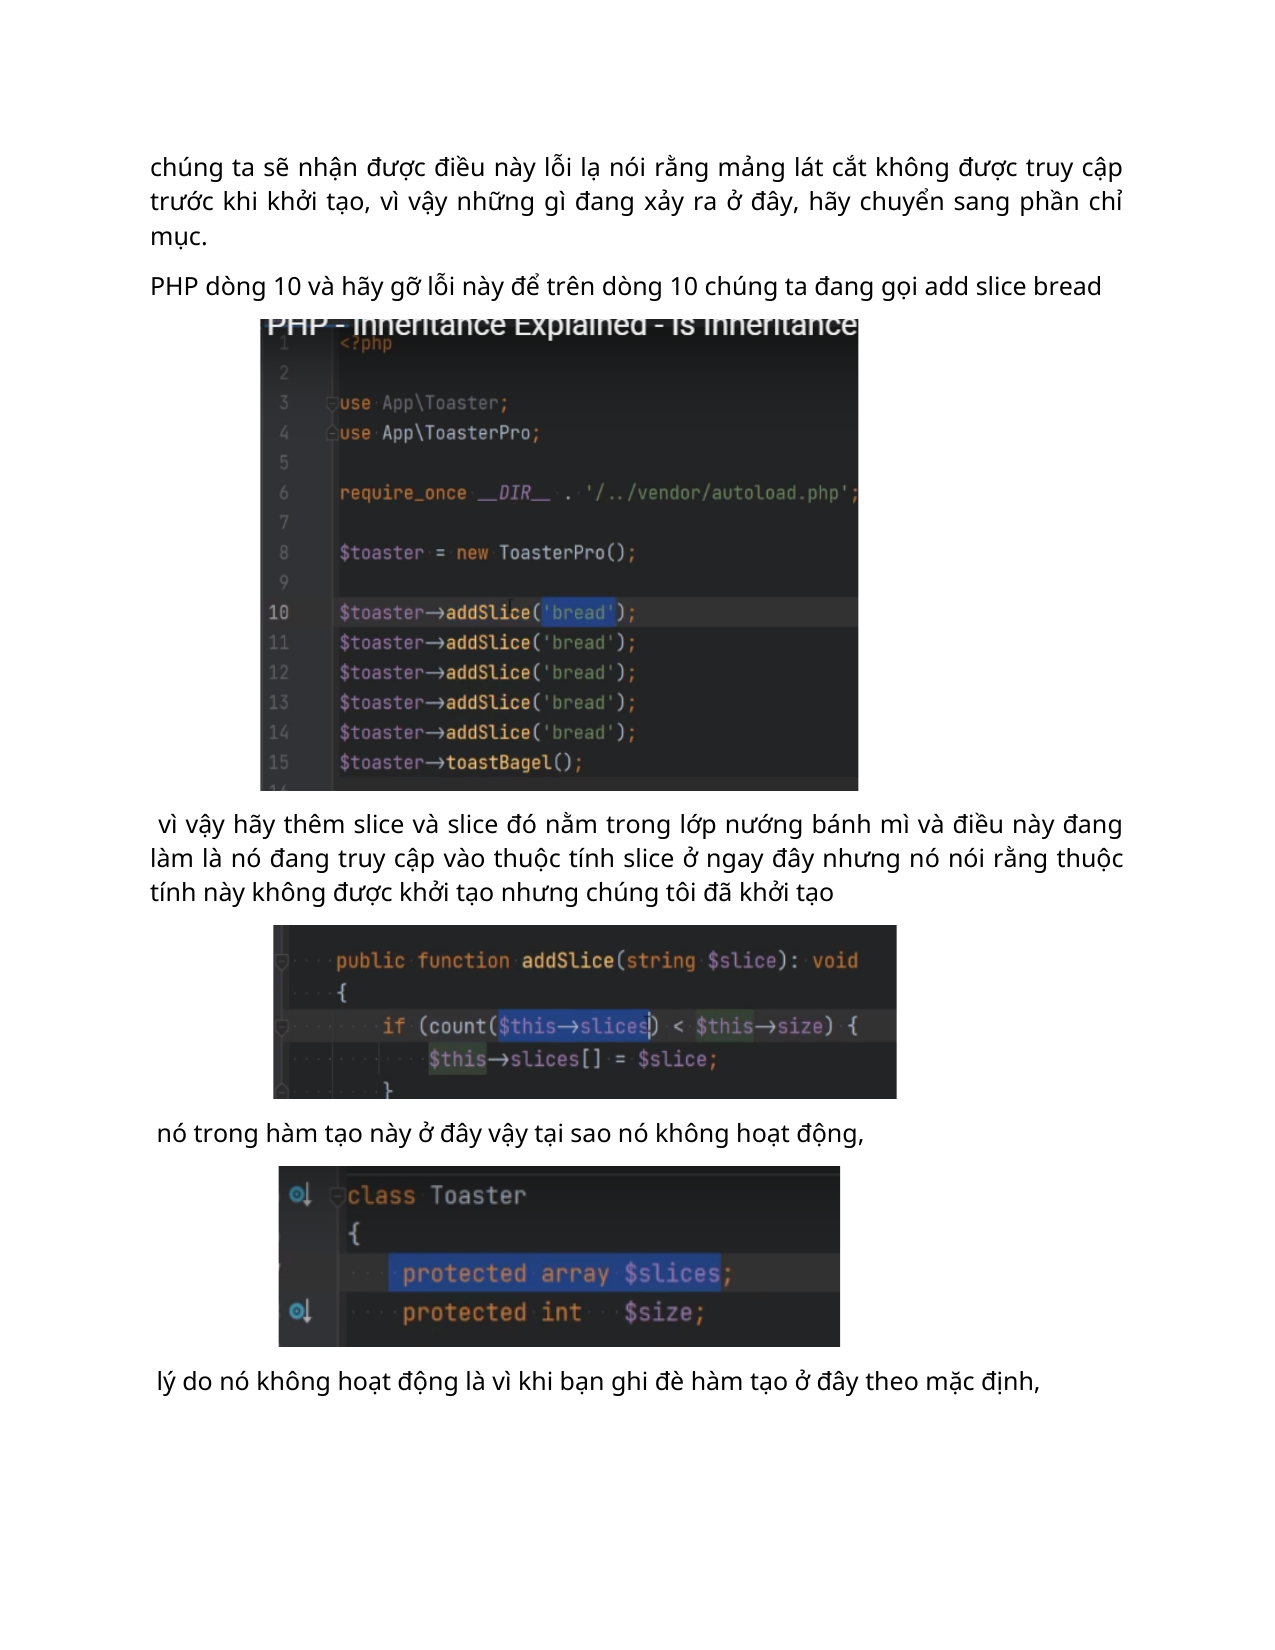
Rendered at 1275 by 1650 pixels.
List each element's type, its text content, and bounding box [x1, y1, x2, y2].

text chúng ta sẽ nhận được điều này lỗi lạ nói rằng mảng lát cắt không được truy cập trước khi khởi tạo, vì vậy những gì đang xảy ra ở đây, hãy chuyển sang phần chỉ mục. [150, 150, 1125, 252]
picture [278, 1166, 841, 1347]
text lý do nó không hoạt động là vì khi bạn ghi đè hàm tạo ở đây theo mặc định, [150, 1364, 1125, 1398]
text nó trong hàm tạo này ở đây vậy tại sao nó không hoạt động, [150, 1116, 1125, 1149]
text vì vậy hãy thêm slice và slice đó nằm trong lớp nướng bánh mì và điều này đang làm là nó đang truy cập vào thuộc tính slice ở ngay đây nhưng nó nói rằng thuộc tính này không được khởi tạo nhưng chúng tôi đã khởi tạo [150, 807, 1125, 909]
picture [273, 925, 897, 1099]
picture [260, 319, 859, 791]
text PHP dòng 10 và hãy gỡ lỗi này để trên dòng 10 chúng ta đang gọi add slice bread [150, 269, 1125, 303]
